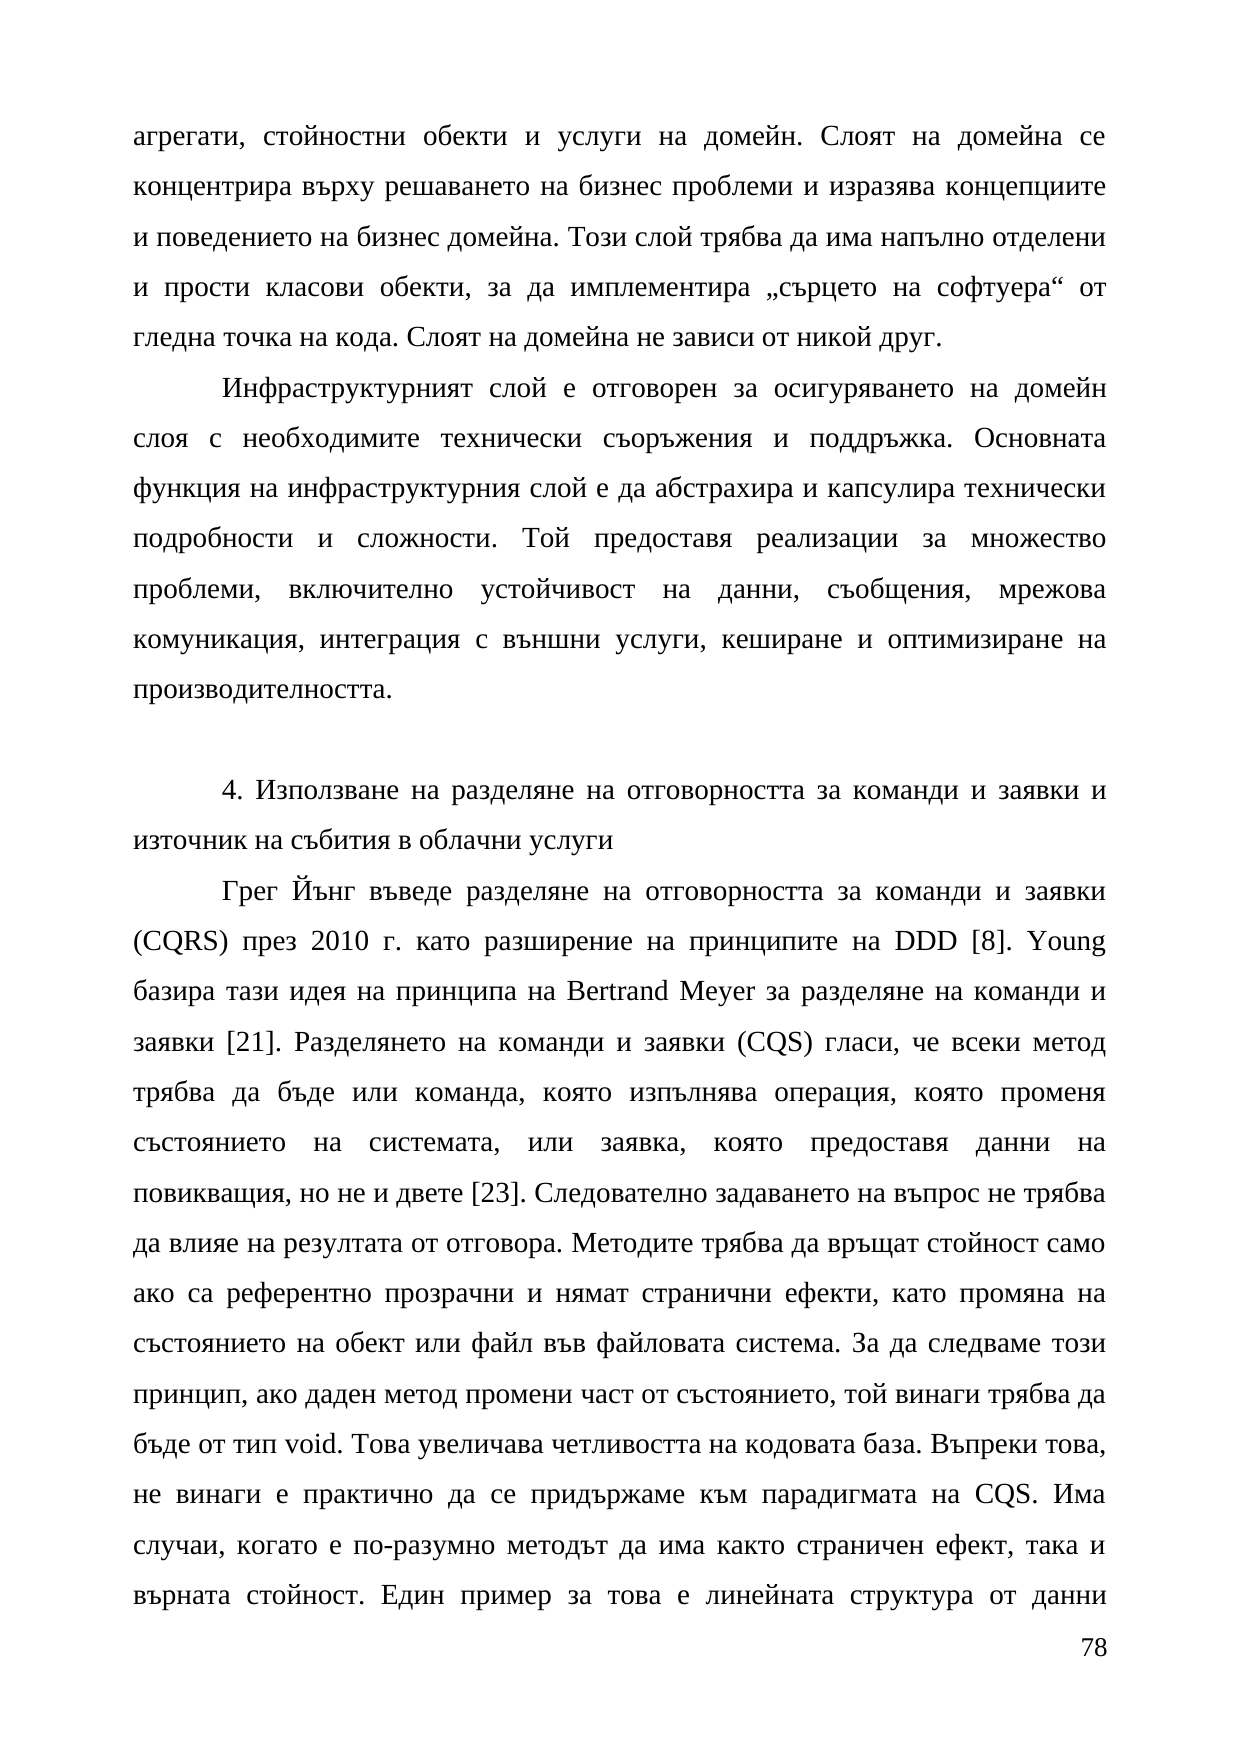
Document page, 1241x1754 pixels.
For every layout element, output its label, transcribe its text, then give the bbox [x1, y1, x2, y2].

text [133, 118, 1107, 353]
text Инфраструктурният слой е отговорен за осигуряването на домейн слоя с необходимите технически съоръжения и поддръжка. Основната функция на инфраструктурния слой е да абстрахира и капсулира технически подробности и сложности. Той предоставя реализации за множество проблеми, включително устойчивост на данни, съобщения, мрежова комуникация, интеграция с външни услуги, кеширане и оптимизиране на производителността. [133, 370, 1107, 705]
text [133, 873, 1107, 1611]
text 4. Използване на разделяне на отговорността за команди и заявки и източник на събития в облачни услуги [133, 772, 1107, 856]
